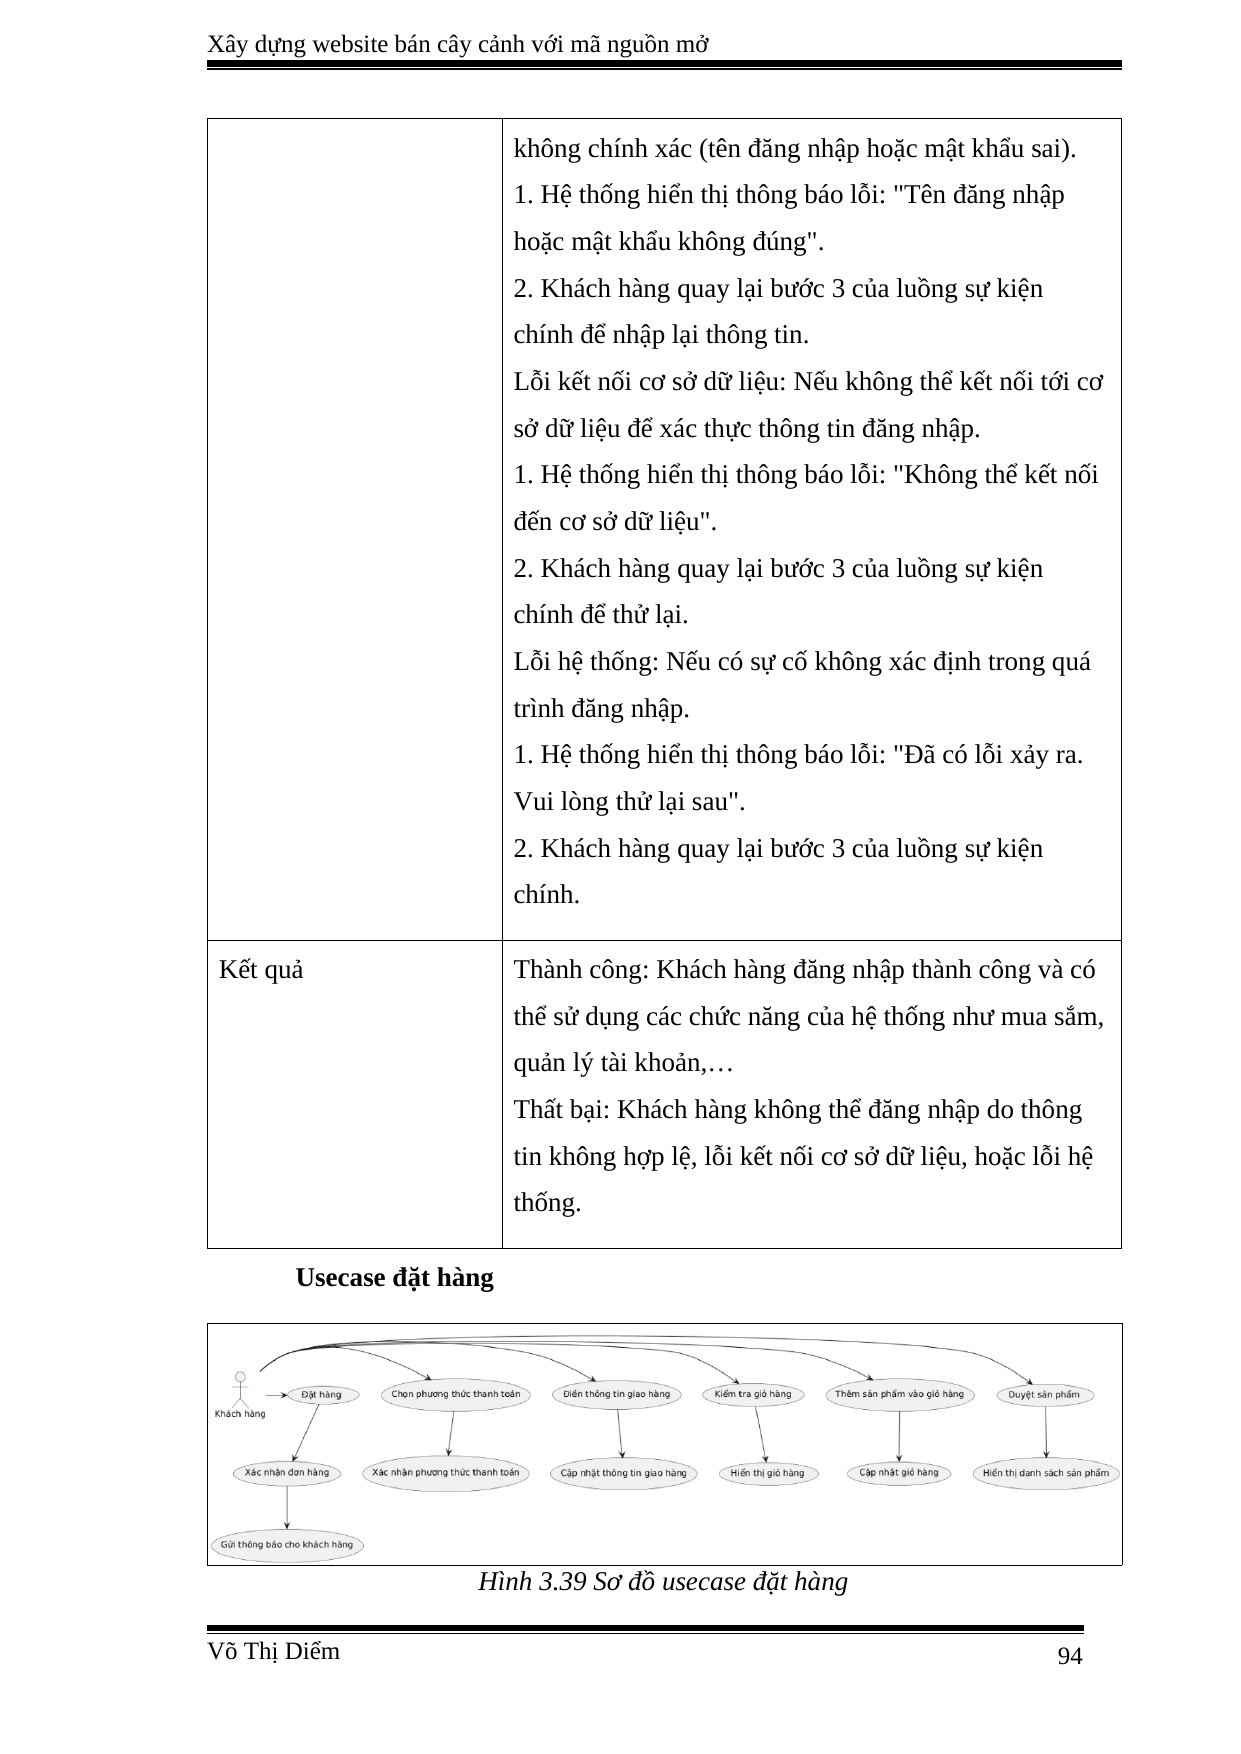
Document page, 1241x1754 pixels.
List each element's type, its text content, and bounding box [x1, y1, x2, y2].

text Usecase đặt hàng [207, 1261, 1122, 1292]
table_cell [208, 119, 502, 939]
table_cell Thành công: Khách hàng đăng nhập thành công và có thể sử dụng các chức năng của hệ thống như mua sắm, quản lý tài khoản,… Thất bại: Khách hàng không thể đăng nhập do thông tin không hợp lệ, lỗi kết nối cơ sở dữ liệu, hoặc lỗi hệ thống. [503, 941, 1121, 1248]
picture [208, 1324, 1122, 1565]
table_cell Kết quả [208, 941, 502, 1248]
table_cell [503, 119, 1121, 939]
